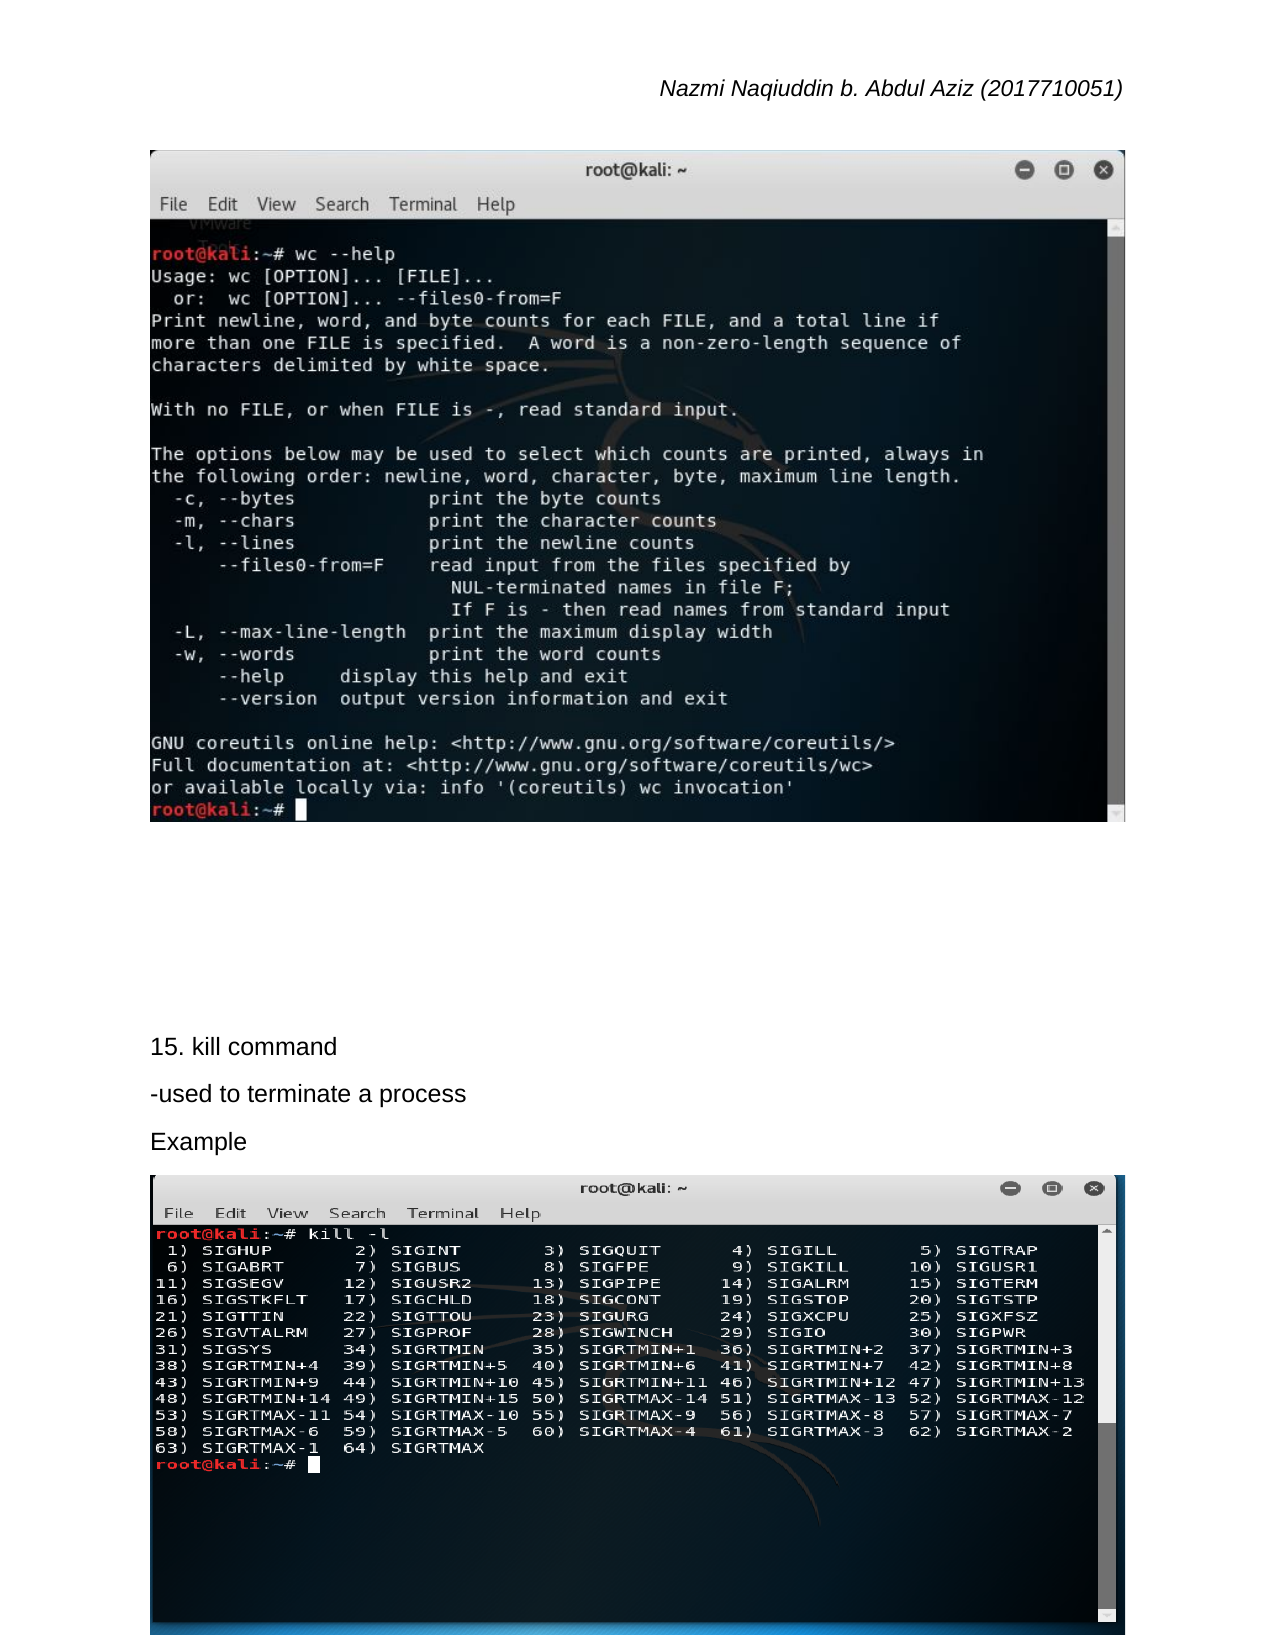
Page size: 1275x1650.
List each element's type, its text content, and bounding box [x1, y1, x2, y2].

picture [150, 150, 1125, 822]
text Example [150, 1127, 1125, 1156]
picture [150, 1175, 1125, 1635]
text -used to terminate a process [150, 1079, 1125, 1108]
text 15. kill command [150, 1031, 1125, 1060]
